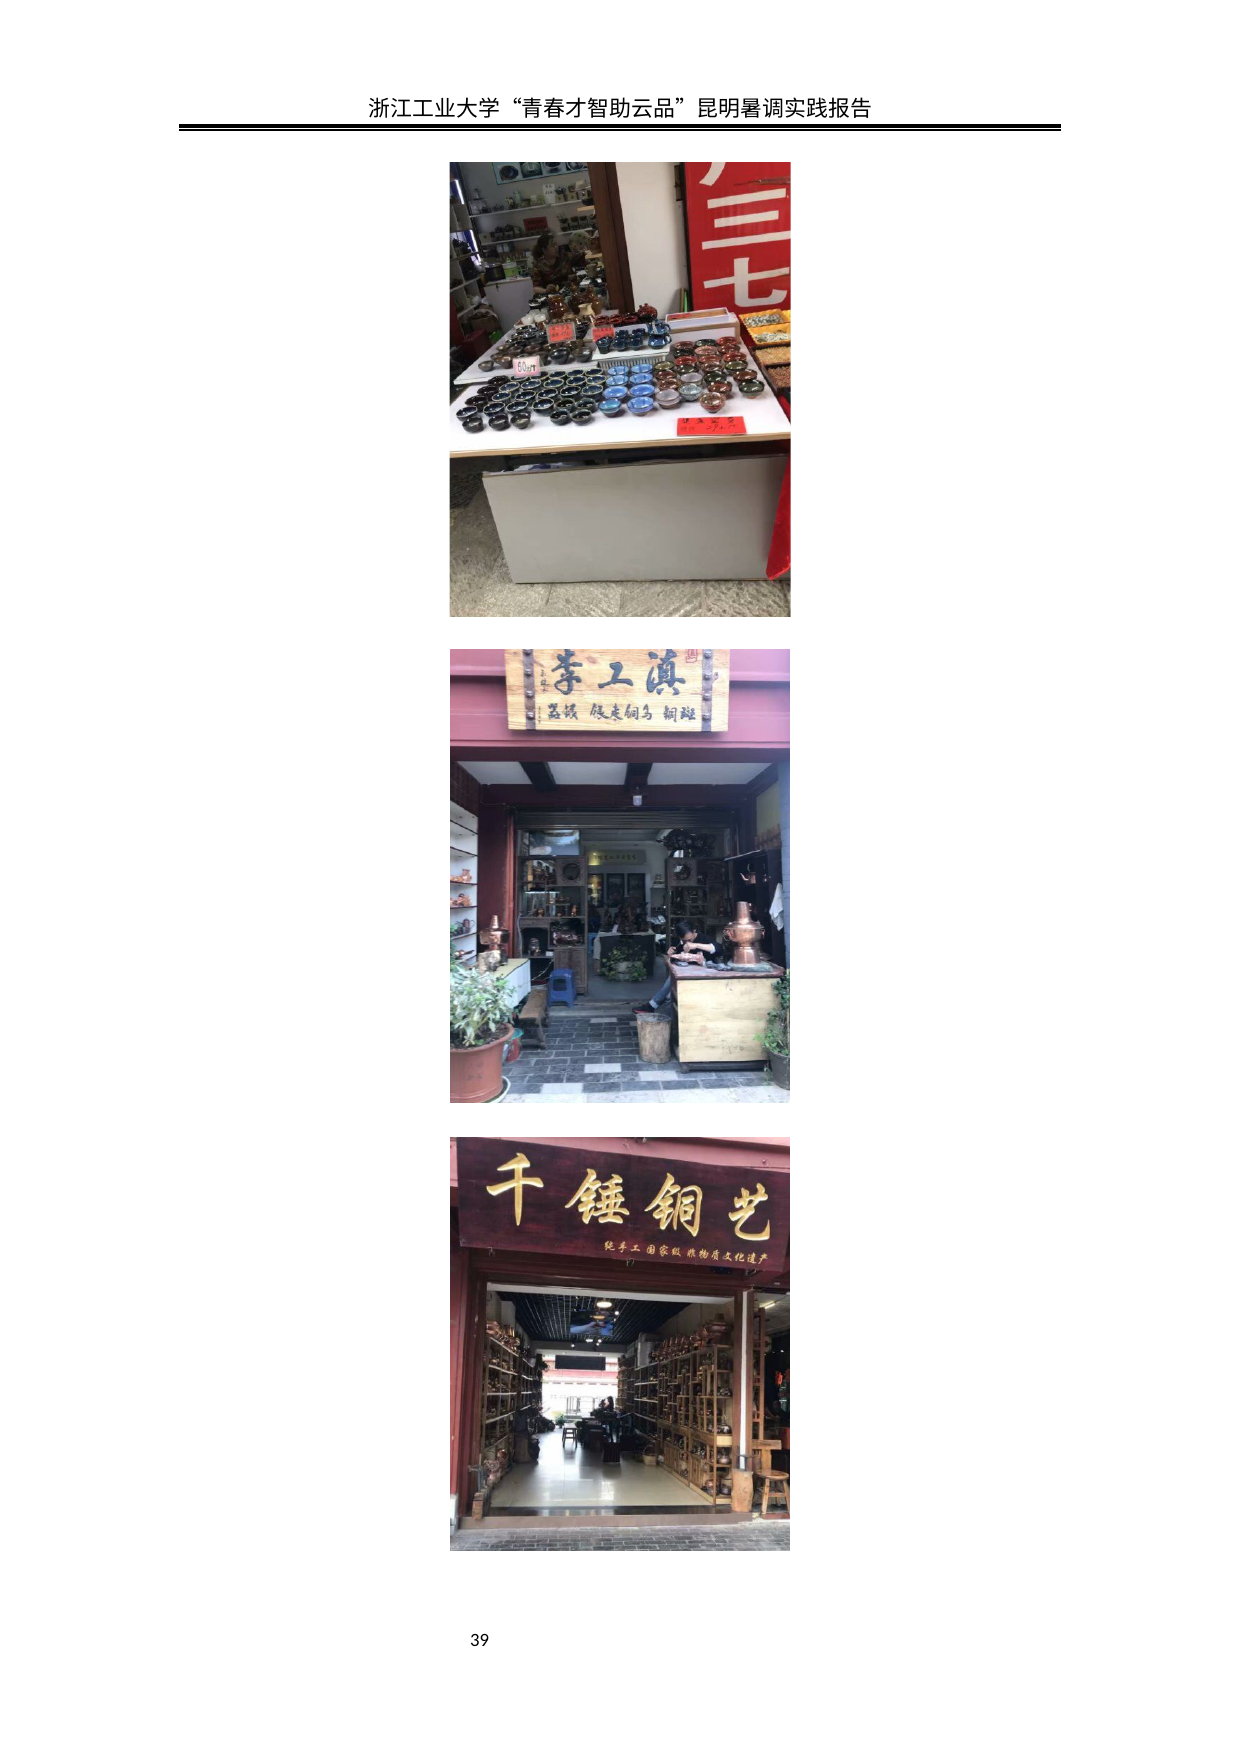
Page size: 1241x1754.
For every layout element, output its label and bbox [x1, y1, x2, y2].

picture [450, 1137, 790, 1551]
picture [450, 649, 790, 1103]
picture [449, 162, 791, 617]
